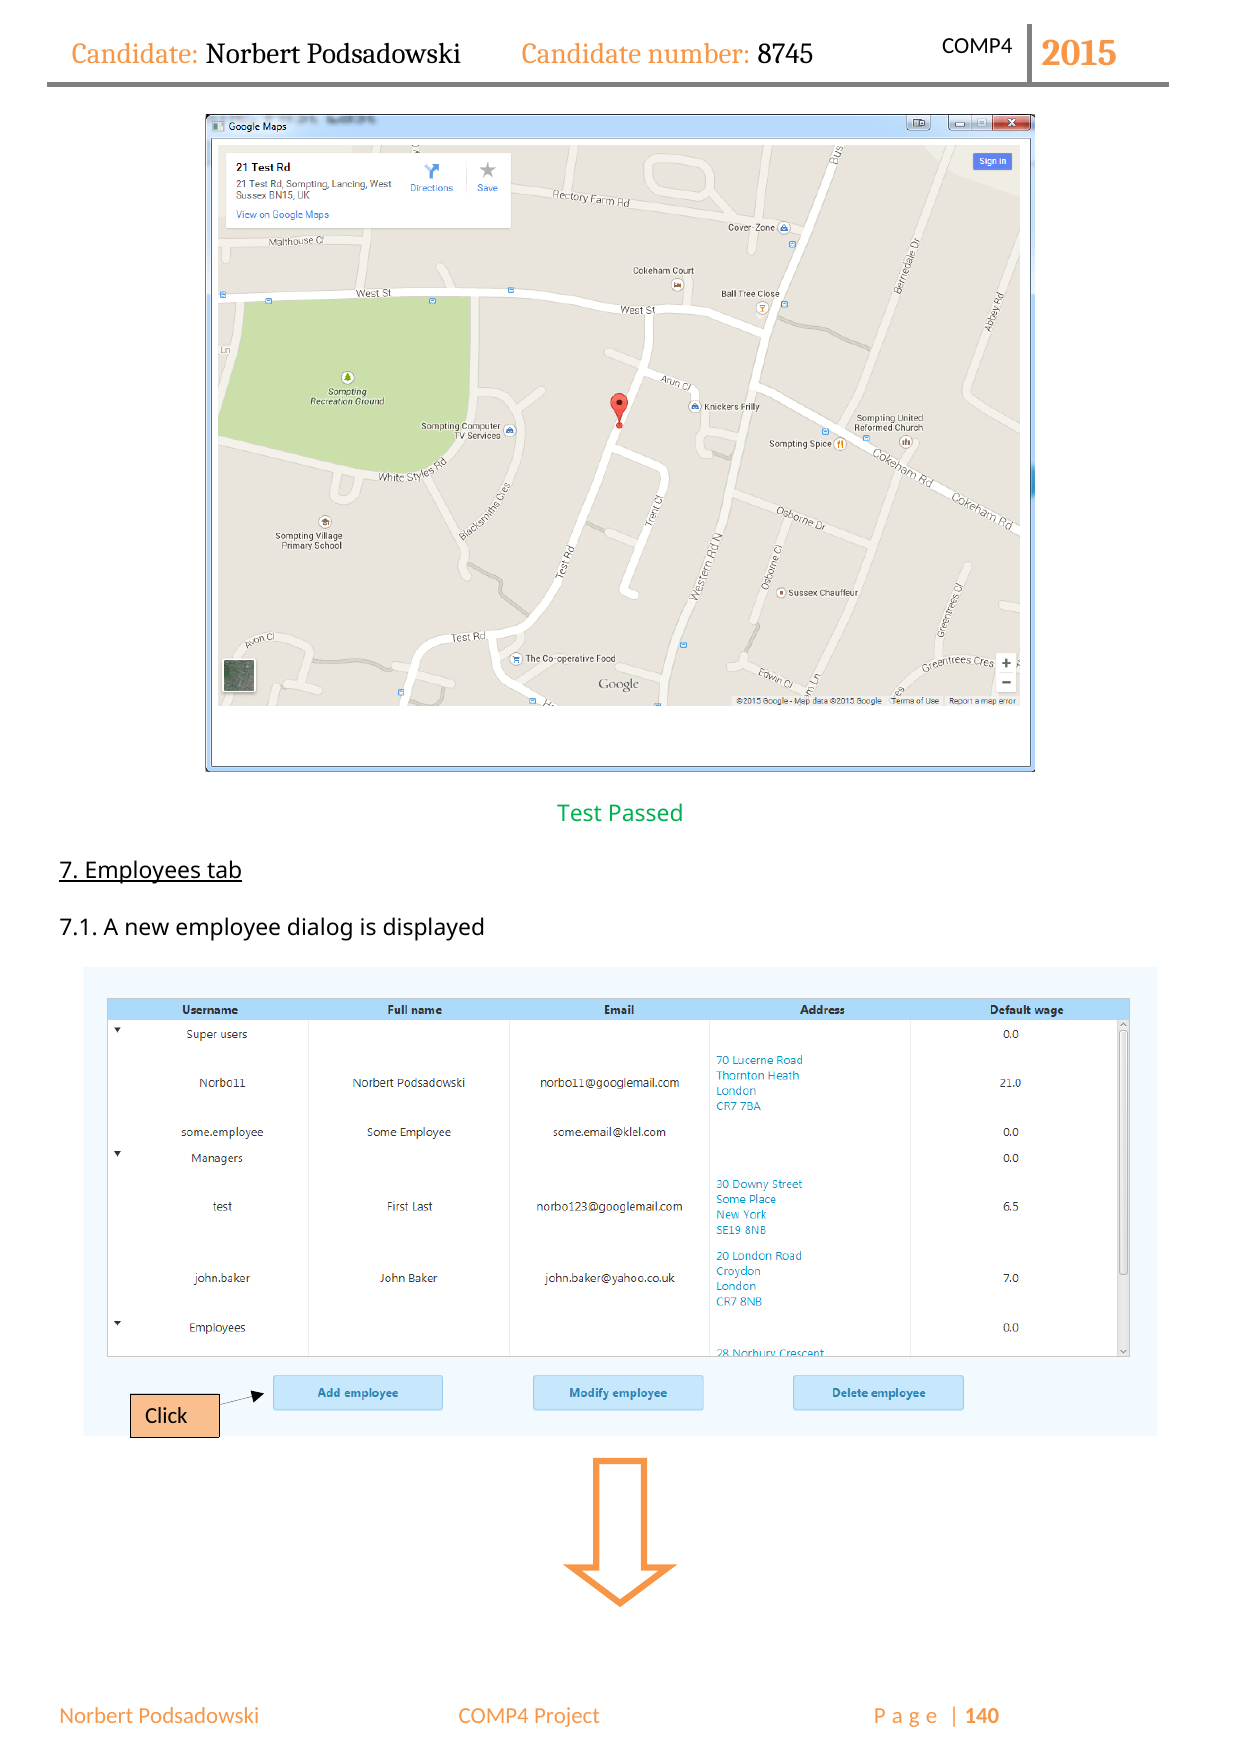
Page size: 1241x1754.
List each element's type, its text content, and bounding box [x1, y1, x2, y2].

text Test Passed [59, 797, 1181, 828]
picture [205, 114, 1035, 772]
picture [83, 967, 1158, 1436]
text 7.1. A new employee dialog is displayed [59, 911, 1181, 942]
text 7. Employees tab [59, 854, 1181, 885]
